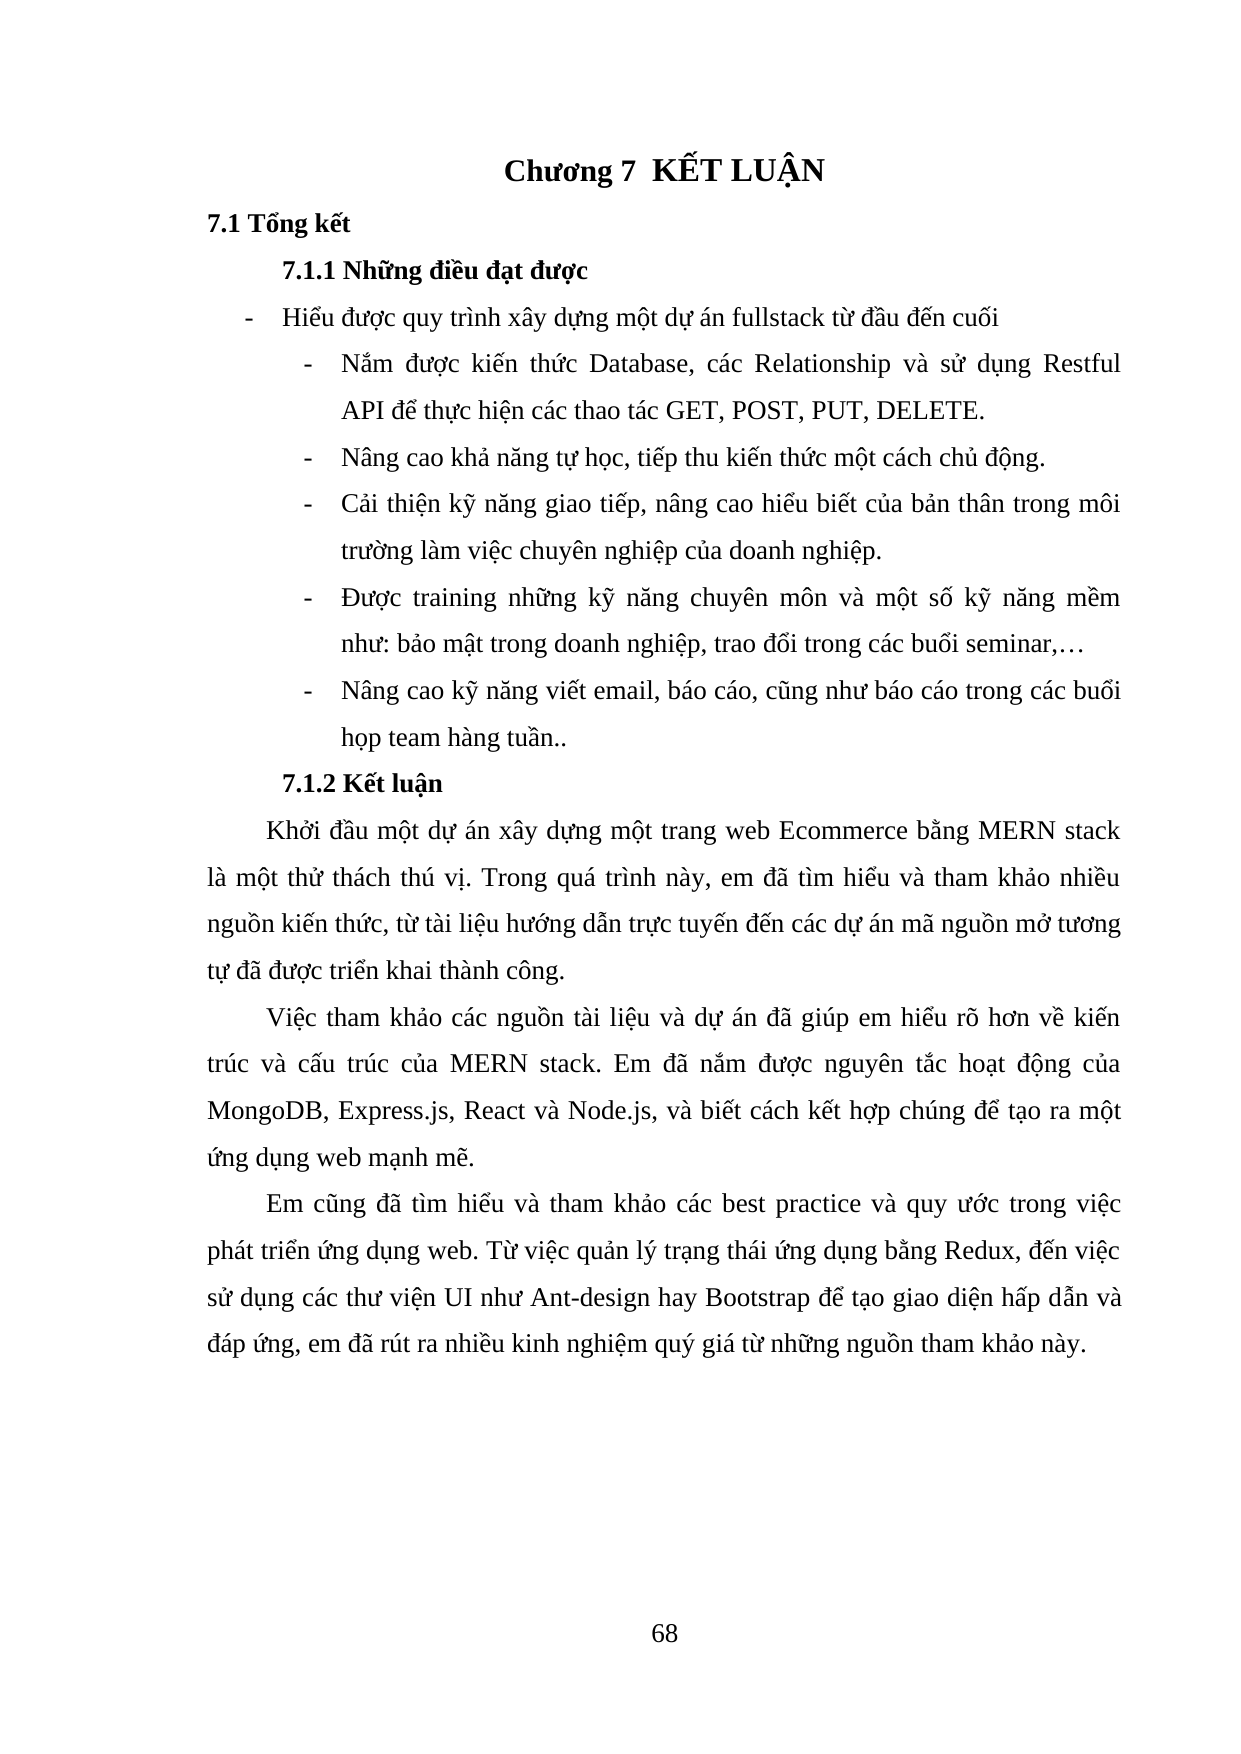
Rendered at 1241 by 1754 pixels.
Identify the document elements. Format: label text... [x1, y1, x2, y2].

text Em cũng đã tìm hiểu và tham khảo các best practice và quy ước trong việc phát triển ứng dụng web. Từ việc quản lý trạng thái ứng dụng bằng Redux, đến việc sử dụng các thư viện UI như Ant-design hay Bootstrap để tạo giao diện hấp dẫn và đáp ứng, em đã rút ra nhiều kinh nghiệm quý giá từ những nguồn tham khảo này. [207, 1187, 1122, 1359]
text Việc tham khảo các nguồn tài liệu và dự án đã giúp em hiểu rõ hơn về kiến trúc và cấu trúc của MERN stack. Em đã nắm được nguyên tắc hoạt động của MongoDB, Express.js, React và Node.js, và biết cách kết hợp chúng để tạo ra một ứng dụng web mạnh mẽ. [207, 1001, 1122, 1172]
list Hiểu được quy trình xây dựng một dự án fullstack từ đầu đến cuối [244, 301, 1122, 332]
subtitle 7.1 Tổng kết [207, 207, 1122, 239]
subtitle 7.1.2 Kết luận [282, 767, 1122, 799]
list Cải thiện kỹ năng giao tiếp, nâng cao hiểu biết của bản thân trong môi trường làm việc chuyên nghiệp của doanh nghiệp. [303, 487, 1122, 565]
list Được training những kỹ năng chuyên môn và một số kỹ năng mềm như: bảo mật trong doanh nghiệp, trao đổi trong các buổi seminar,… [303, 581, 1122, 659]
text Khởi đầu một dự án xây dựng một trang web Ecommerce bằng MERN stack là một thử thách thú vị. Trong quá trình này, em đã tìm hiểu và tham khảo nhiều nguồn kiến thức, từ tài liệu hướng dẫn trực tuyến đến các dự án mã nguồn mở tương tự đã được triển khai thành công. [207, 814, 1122, 985]
subtitle KẾT LUẬN [207, 150, 1122, 188]
list Nâng cao kỹ năng viết email, báo cáo, cũng như báo cáo trong các buổi họp team hàng tuần.. [303, 674, 1122, 752]
list Nâng cao khả năng tự học, tiếp thu kiến thức một cách chủ động. [303, 441, 1122, 472]
list Nắm được kiến thức Database, các Relationship và sử dụng Restful API để thực hiện các thao tác GET, POST, PUT, DELETE. [303, 347, 1122, 425]
subtitle 7.1.1 Những điều đạt được [282, 254, 1122, 285]
